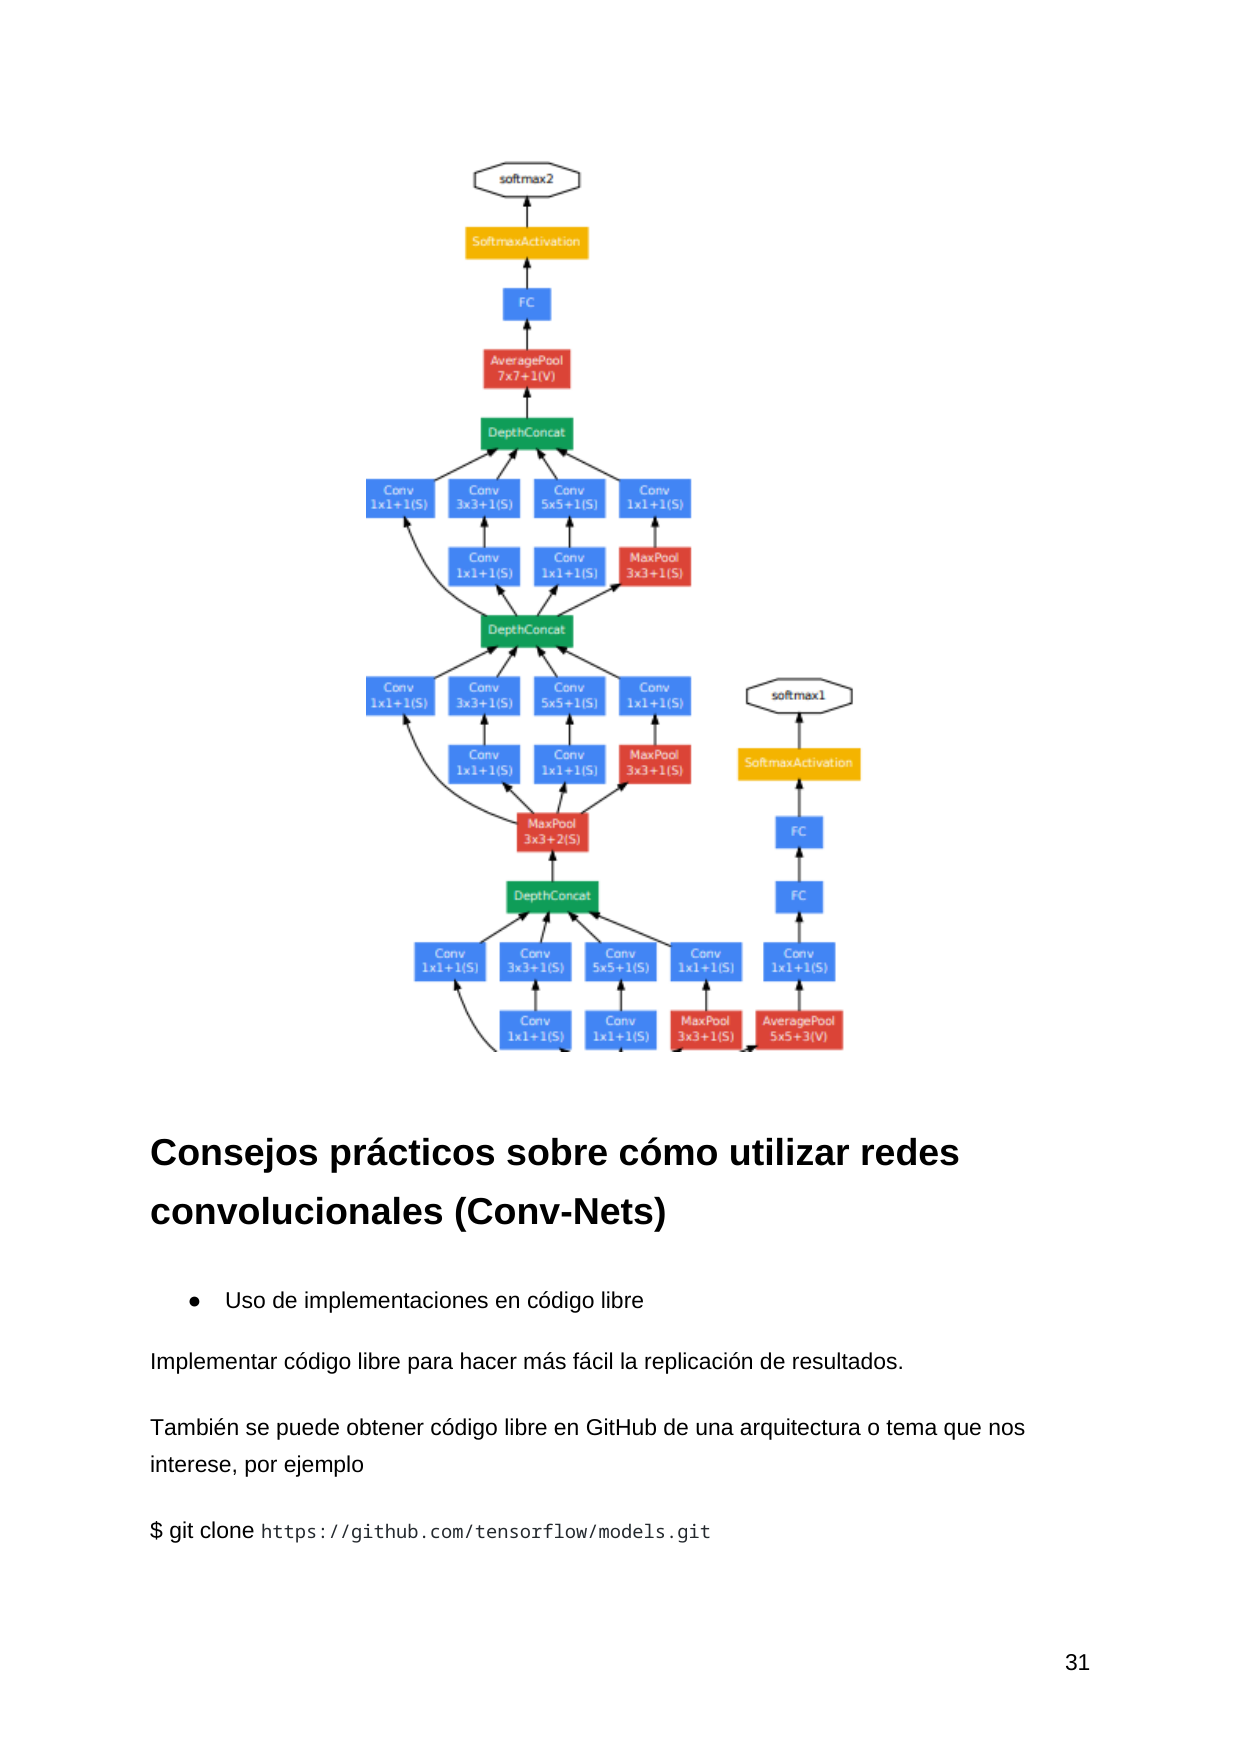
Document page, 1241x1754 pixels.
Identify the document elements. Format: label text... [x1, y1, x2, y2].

text Implementar código libre para hacer más fácil la replicación de resultados. [150, 1348, 1090, 1374]
subtitle Consejos prácticos sobre cómo utilizar redes convolucionales (Conv-Nets) [150, 1130, 1090, 1232]
text $ git clone https://github.com/tensorflow/models.git [150, 1517, 1090, 1544]
text También se puede obtener código libre en GitHub de una arquitectura o tema que nos interese, por ejemplo [150, 1414, 1090, 1477]
picture [366, 150, 875, 1052]
list Uso de implementaciones en código libre [187, 1287, 1090, 1314]
